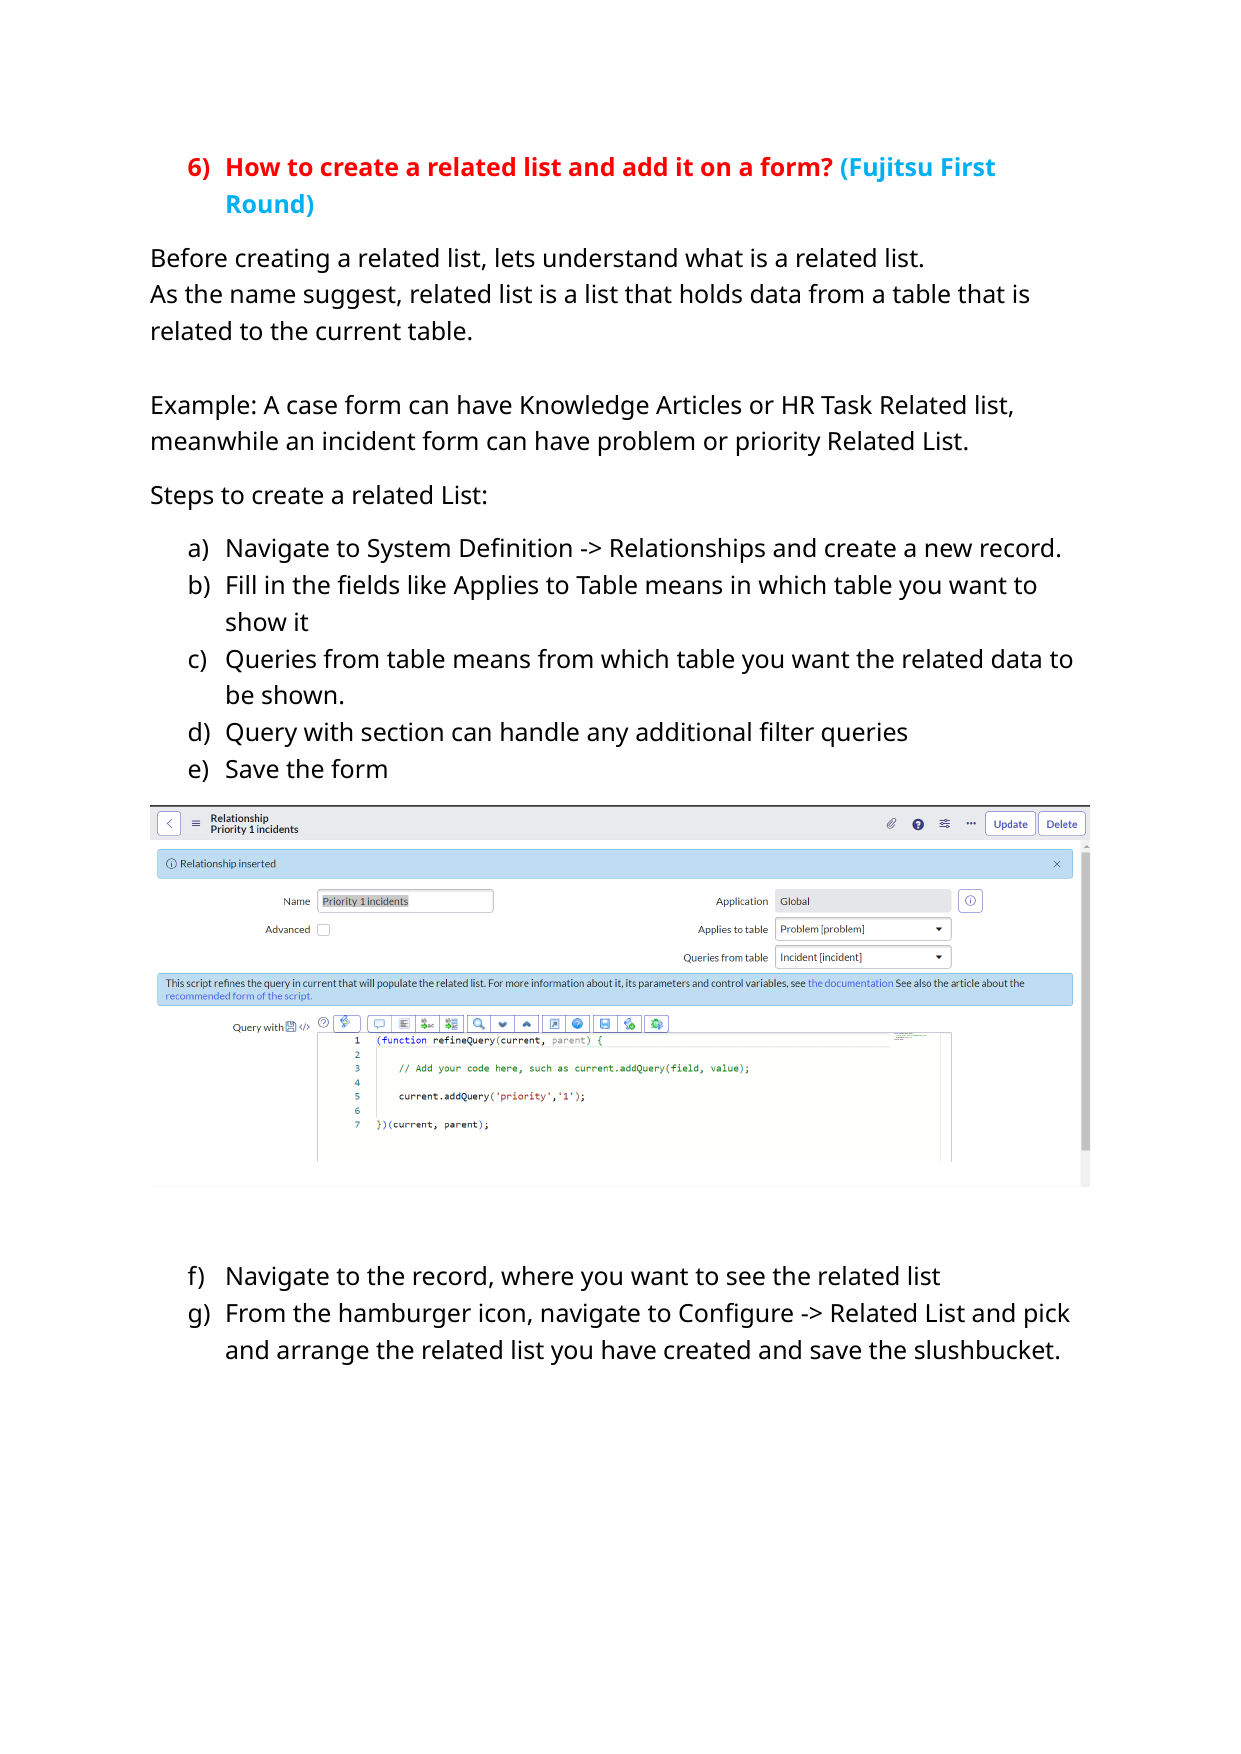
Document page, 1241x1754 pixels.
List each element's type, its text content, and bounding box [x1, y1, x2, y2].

list Navigate to System Definition -> Relationships and create a new record. [187, 531, 1090, 565]
list Navigate to the record, where you want to see the related list [187, 1259, 1090, 1293]
list Save the form [187, 752, 1090, 786]
list Fill in the fields like Applies to Table means in which table you want to show it [187, 568, 1090, 638]
text Steps to create a related List: [150, 477, 1090, 512]
picture [150, 805, 1091, 1187]
list How to create a related list and add it on a form? (Fujitsu First Round) [187, 150, 1090, 221]
list Queries from table means from which table you want the related data to be shown. [187, 641, 1090, 712]
list Query with section can handle any additional filter queries [187, 715, 1090, 749]
list From the hamburger icon, navigate to Configure -> Related List and pick and arrange the related list you have created and save the slushbucket. [187, 1296, 1090, 1366]
text Before creating a related list, lets understand what is a related list. As the name suggest, related list is a list that holds data from a table that is related to the current table. Example: A case form can have Knowledge Articles or HR Task Related list, meanwhile an incident form can have problem or priority Related List. [150, 240, 1090, 458]
